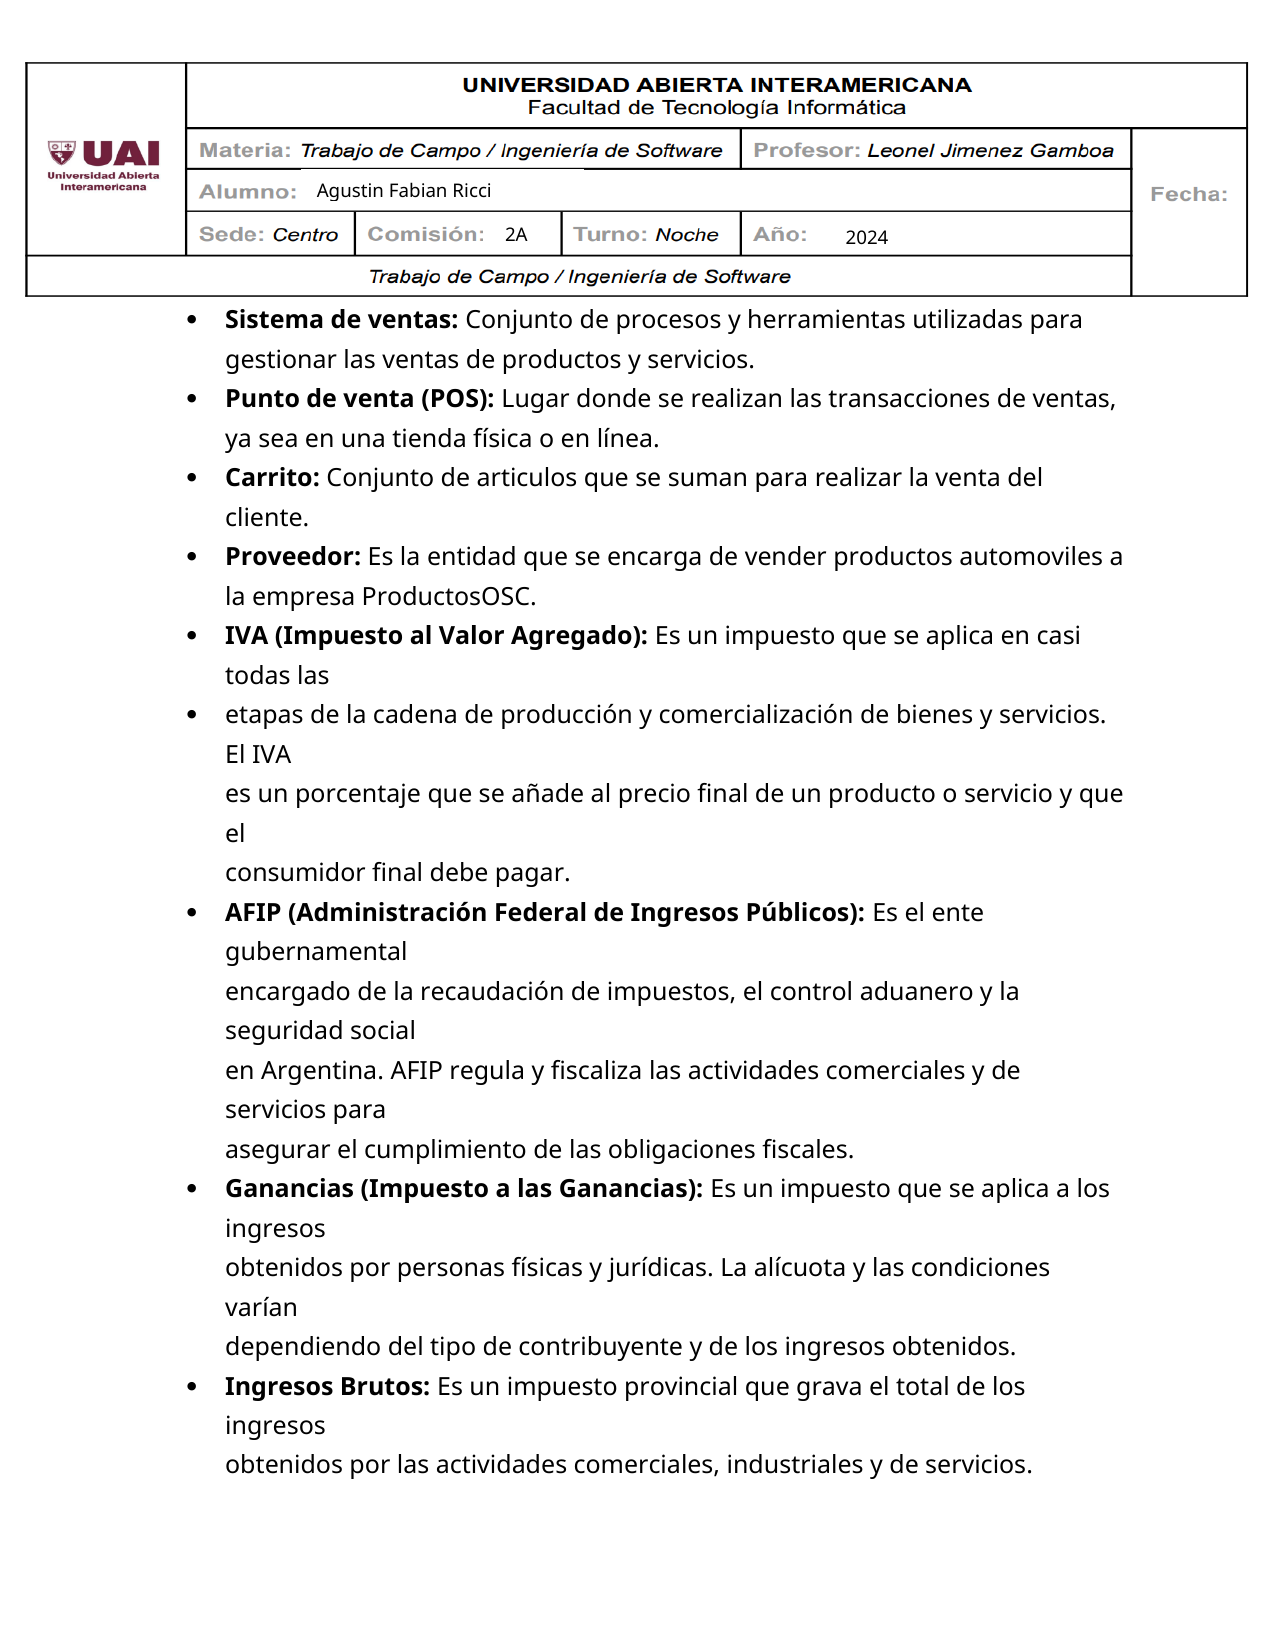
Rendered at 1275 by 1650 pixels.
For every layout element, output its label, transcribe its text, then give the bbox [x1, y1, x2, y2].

list IVA (Impuesto al Valor Agregado): Es un impuesto que se aplica en casi todas las [187, 618, 1125, 692]
list en Argentina. AFIP regula y fiscaliza las actividades comerciales y de servicios para [225, 1052, 1125, 1126]
list Proveedor: Es la entidad que se encarga de vender productos automoviles a la empresa ProductosOSC. [187, 539, 1125, 613]
list Ingresos Brutos: Es un impuesto provincial que grava el total de los ingresos [187, 1368, 1125, 1442]
list es un porcentaje que se añade al precio final de un producto o servicio y que el [225, 776, 1125, 849]
list etapas de la cadena de producción y comercialización de bienes y servicios. El IVA [187, 697, 1125, 771]
picture [19, 60, 1249, 297]
list Sistema de ventas: Conjunto de procesos y herramientas utilizadas para gestionar las ventas de productos y servicios. [187, 150, 1125, 376]
list consumidor final debe pagar. [225, 855, 1125, 889]
list obtenidos por las actividades comerciales, industriales y de servicios. [225, 1447, 1125, 1481]
list Punto de venta (POS): Lugar donde se realizan las transacciones de ventas, ya sea en una tienda física o en línea. [187, 381, 1125, 455]
list dependiendo del tipo de contribuyente y de los ingresos obtenidos. [225, 1329, 1125, 1363]
list obtenidos por personas físicas y jurídicas. La alícuota y las condiciones varían [225, 1250, 1125, 1323]
list asegurar el cumplimiento de las obligaciones fiscales. [225, 1131, 1125, 1165]
list Carrito: Conjunto de articulos que se suman para realizar la venta del cliente. [187, 460, 1125, 534]
list encargado de la recaudación de impuestos, el control aduanero y la seguridad social [225, 973, 1125, 1047]
list Ganancias (Impuesto a las Ganancias): Es un impuesto que se aplica a los ingresos [187, 1171, 1125, 1244]
list AFIP (Administración Federal de Ingresos Públicos): Es el ente gubernamental [187, 894, 1125, 968]
